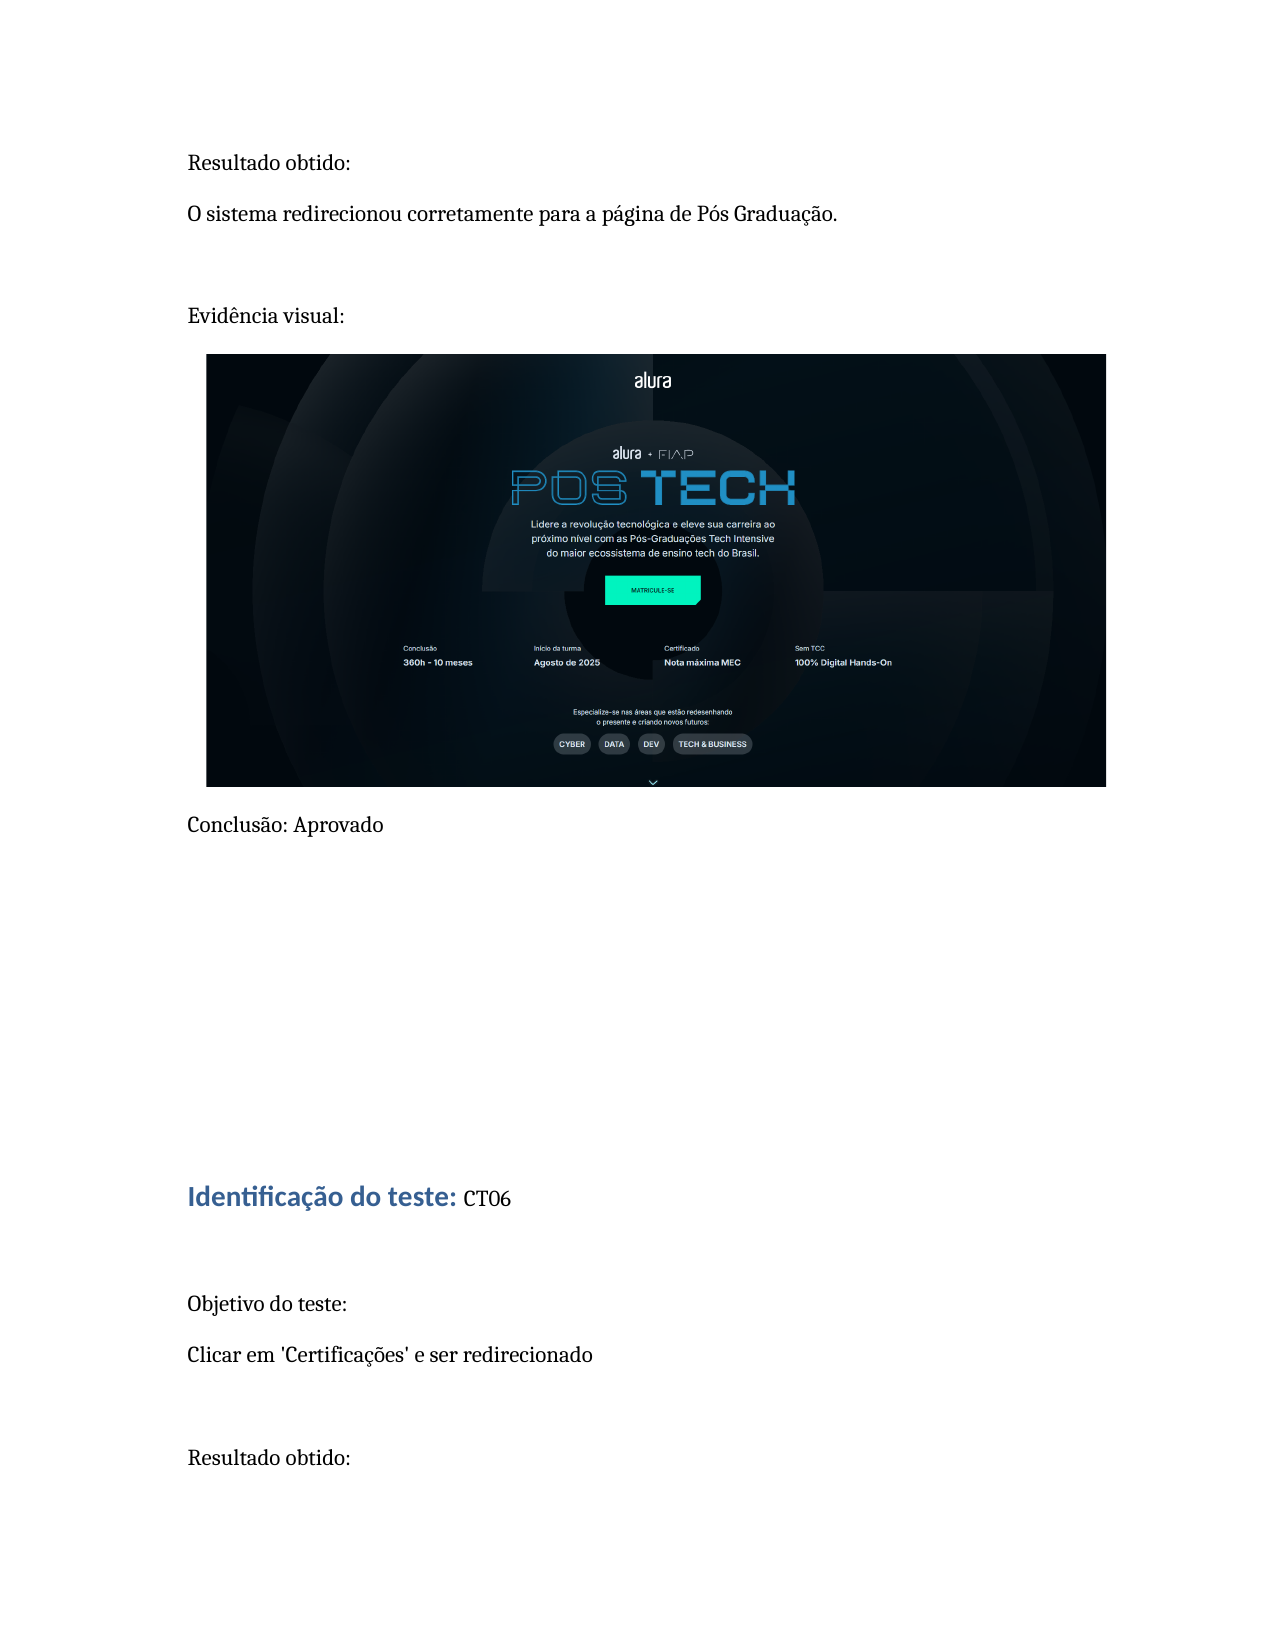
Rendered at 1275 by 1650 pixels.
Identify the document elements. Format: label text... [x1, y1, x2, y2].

text Evidência visual: [187, 303, 1087, 329]
text Conclusão: Aprovado [187, 812, 1087, 838]
text Resultado obtido: [187, 150, 1087, 176]
text Objetivo do teste: [187, 1291, 1087, 1317]
text Clicar em 'Certificações' e ser redirecionado [187, 1342, 1087, 1368]
text Resultado obtido: [187, 1444, 1087, 1471]
text O sistema redirecionou corretamente para a página de Pós Graduação. [187, 201, 1087, 227]
text Identificação do teste: CT06 [187, 1178, 1087, 1214]
